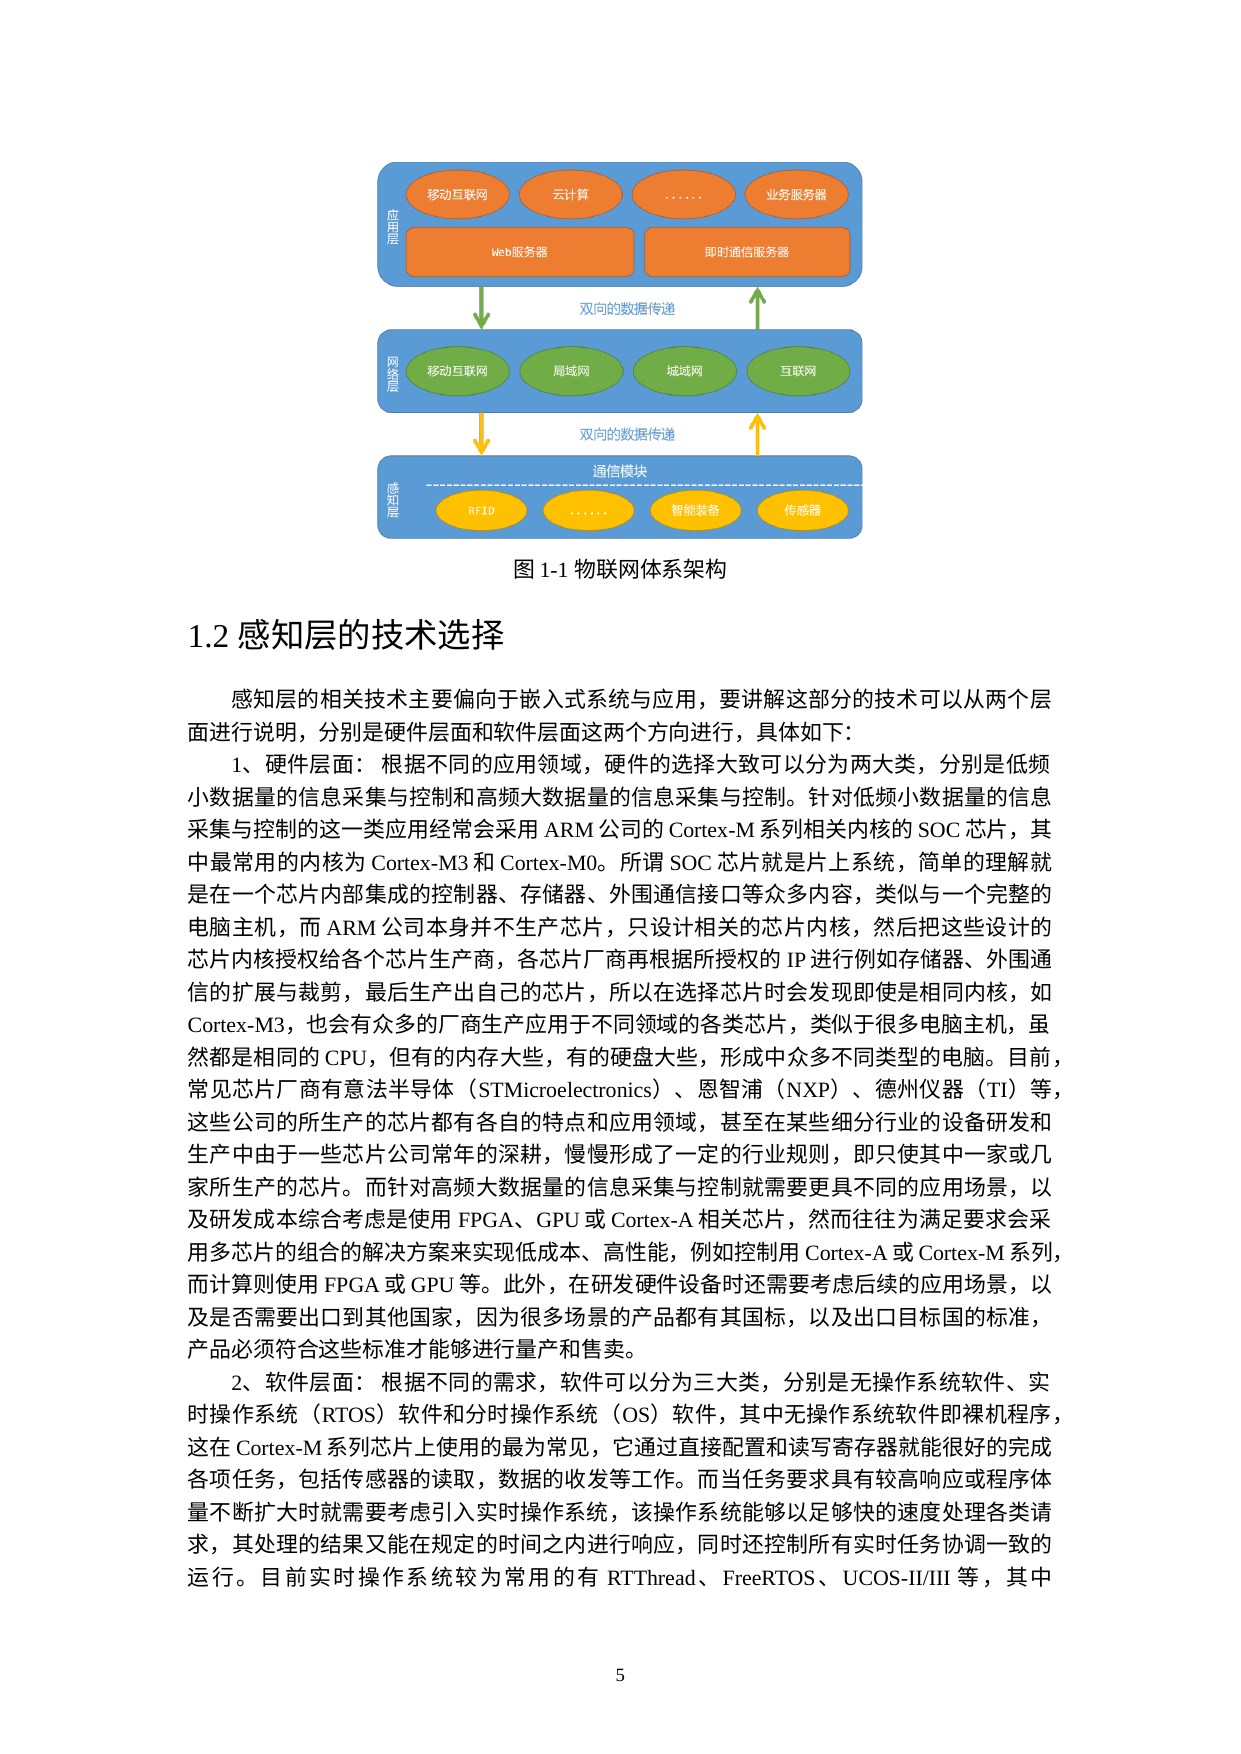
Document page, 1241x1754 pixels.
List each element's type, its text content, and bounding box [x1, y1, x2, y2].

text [187, 1364, 1053, 1592]
subtitle 1.2 感知层的技术选择 [187, 601, 1053, 666]
text 感知层的相关技术主要偏向于嵌入式系统与应用，要讲解这部分的技术可以从两个层面进行说明，分别是硬件层面和软件层面这两个方向进行，具体如下： [187, 682, 1053, 747]
picture [377, 162, 863, 539]
text 1、硬件层面： 根据不同的应用领域，硬件的选择大致可以分为两大类，分别是低频小数据量的信息采集与控制和高频大数据量的信息采集与控制。针对低频小数据量的信息采集与控制的这一类应用经常会采用ARM公司的Cortex-M系列相关内核的SOC芯片，其中最常用的内核为Cortex-M3和Cortex-M0。所谓SOC芯片就是片上系统，简单的理解就是在一个芯片内部集成的控制器、存储器、外围通信接口等众多内容，类似与一个完整的电脑主机，而ARM公司本身并不生产芯片，只设计相关的芯片内核，然后把这些设计的芯片内核授权给各个芯片生产商，各芯片厂商再根据所授权的IP进行例如存储器、外围通信的扩展与裁剪，最后生产出自己的芯片，所以在选择芯片时会发现即使是相同内核，如Cortex-M3，也会有众多的厂商生产应用于不同领域的各类芯片，类似于很多电脑主机，虽然都是相同的CPU，但有的内存大些，有的硬盘大些，形成中众多不同类型的电脑。目前，常见芯片厂商有意法半导体（STMicroelectronics）、恩智浦（NXP）、德州仪器（TI）等，这些公司的所生产的芯片都有各自的特点和应用领域，甚至在某些细分行业的设备研发和生产中由于一些芯片公司常年的深耕，慢慢形成了一定的行业规则，即只使其中一家或几家所生产的芯片。而针对高频大数据量的信息采集与控制就需要更具不同的应用场景，以及研发成本综合考虑是使用FPGA、GPU或Cortex-A相关芯片，然而往往为满足要求会采用多芯片的组合的解决方案来实现低成本、高性能，例如控制用Cortex-A或Cortex-M系列，而计算则使用FPGA或GPU等。此外，在研发硬件设备时还需要考虑后续的应用场景，以及是否需要出口到其他国家，因为很多场景的产品都有其国标，以及出口目标国的标准，产品必须符合这些标准才能够进行量产和售卖。 [187, 747, 1053, 1364]
text 图1-1 物联网体系架构 [187, 552, 1053, 584]
